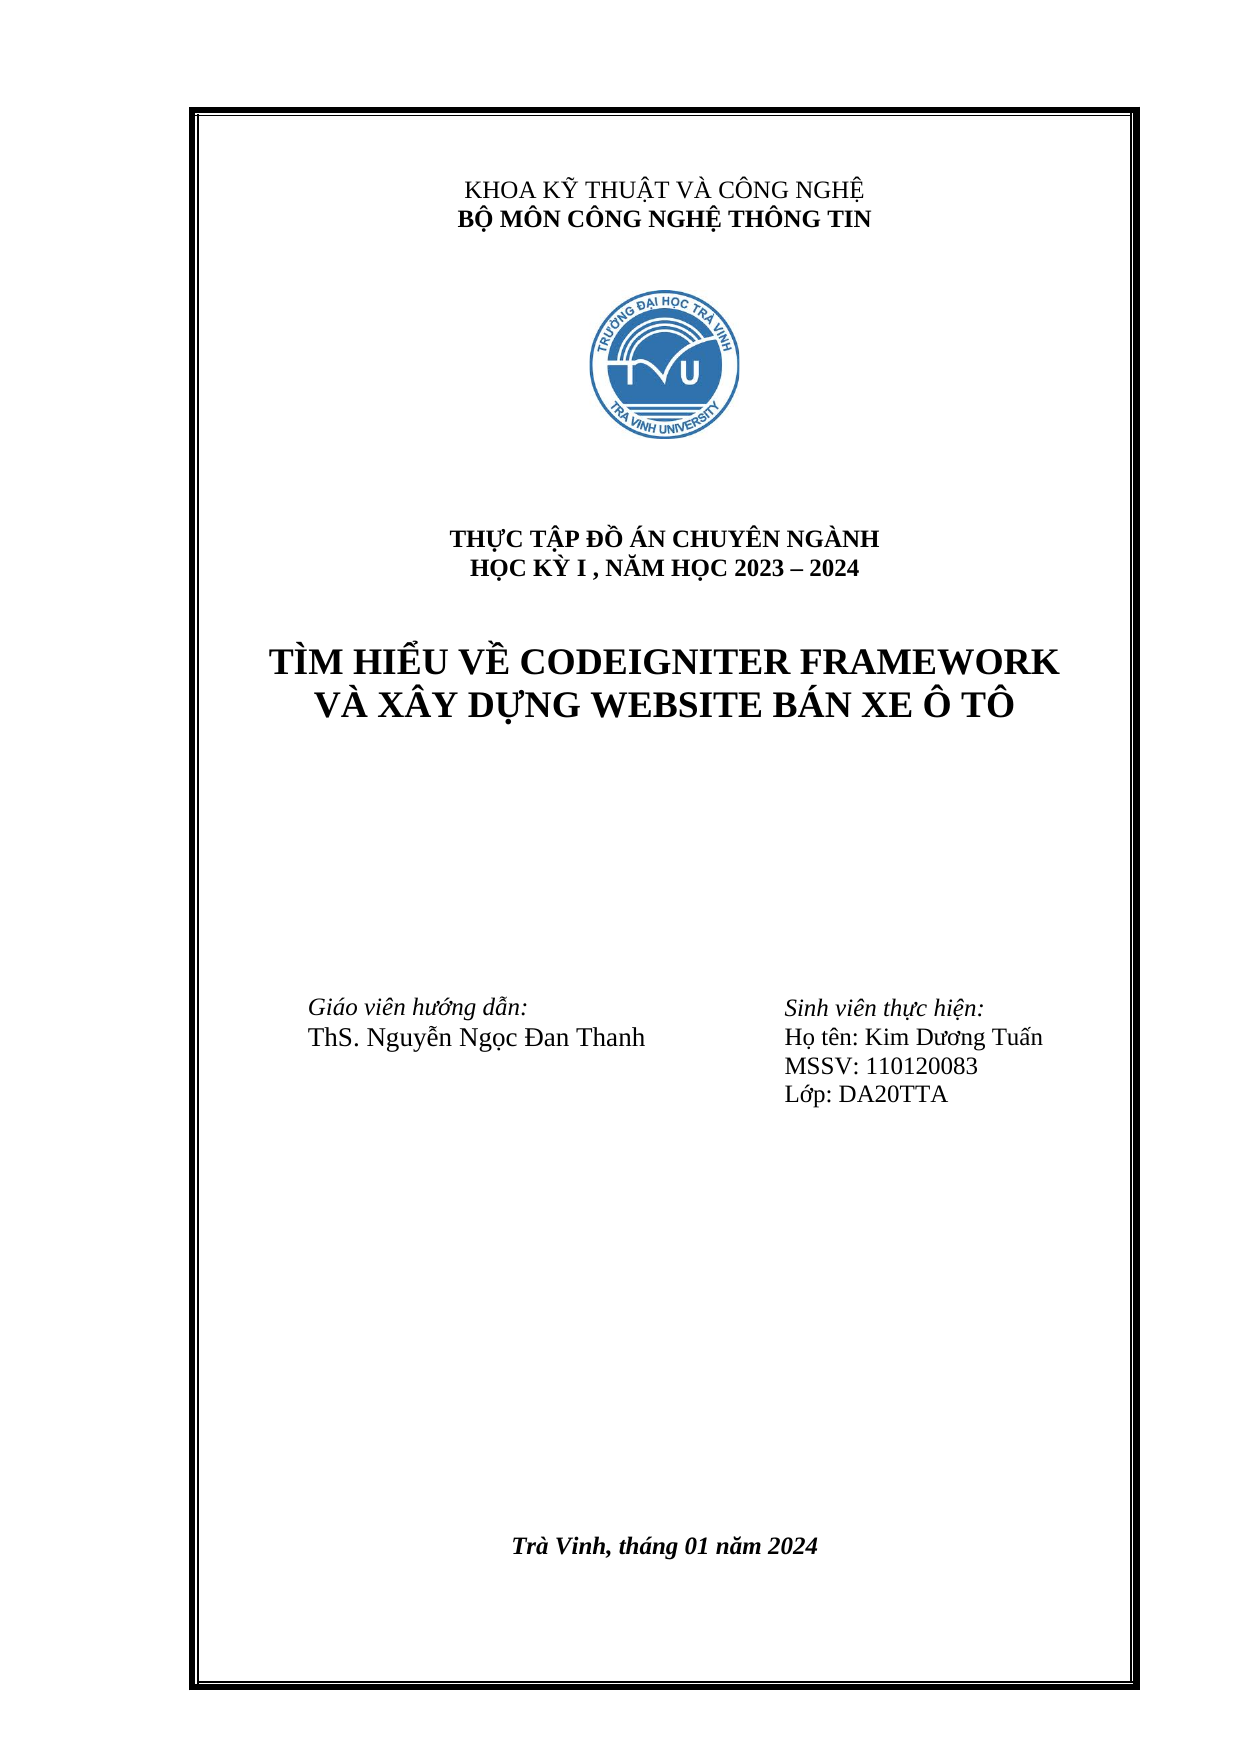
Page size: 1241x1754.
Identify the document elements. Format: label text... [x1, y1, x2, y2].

text BỘ MÔN CÔNG NGHỆ THÔNG TIN [207, 204, 1122, 233]
text VÀ XÂY DỰNG WEBSITE BÁN XE Ô TÔ [207, 683, 1122, 726]
text KHOA KỸ THUẬT VÀ CÔNG NGHỆ [207, 176, 1122, 204]
text TÌM HIỂU VỀ CODEIGNITER FRAMEWORK [207, 639, 1122, 683]
text THỰC TẬP ĐỒ ÁN CHUYÊN NGÀNH [207, 524, 1122, 553]
picture [589, 290, 740, 439]
text Trà Vinh, tháng 01 năm 2024 [207, 1531, 1122, 1559]
text HỌC KỲ I , NĂM HỌC 2023 – 2024 [207, 553, 1122, 582]
